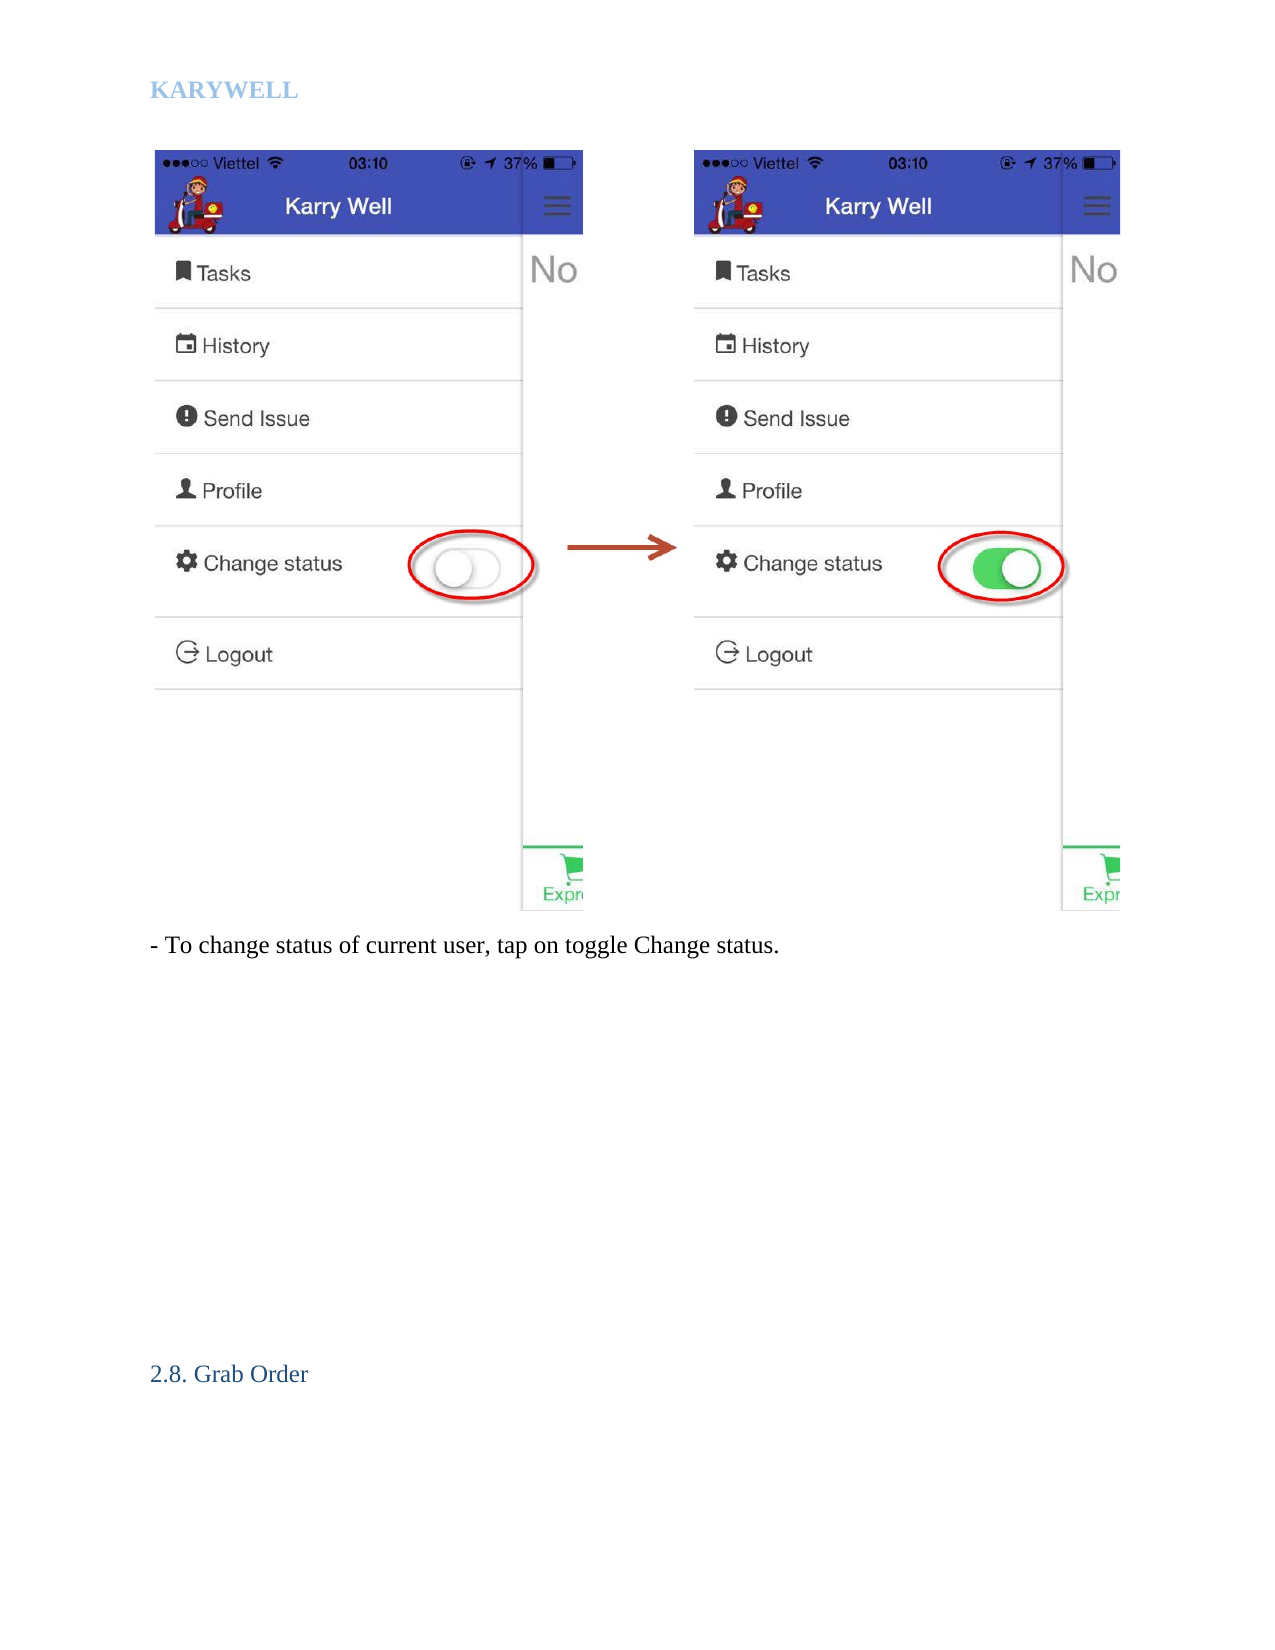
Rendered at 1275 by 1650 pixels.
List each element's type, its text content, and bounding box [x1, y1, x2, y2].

picture [154, 150, 1121, 911]
subtitle 2.8. Grab Order [150, 1359, 1125, 1388]
text - To change status of current user, tap on toggle Change status. [150, 930, 1125, 958]
